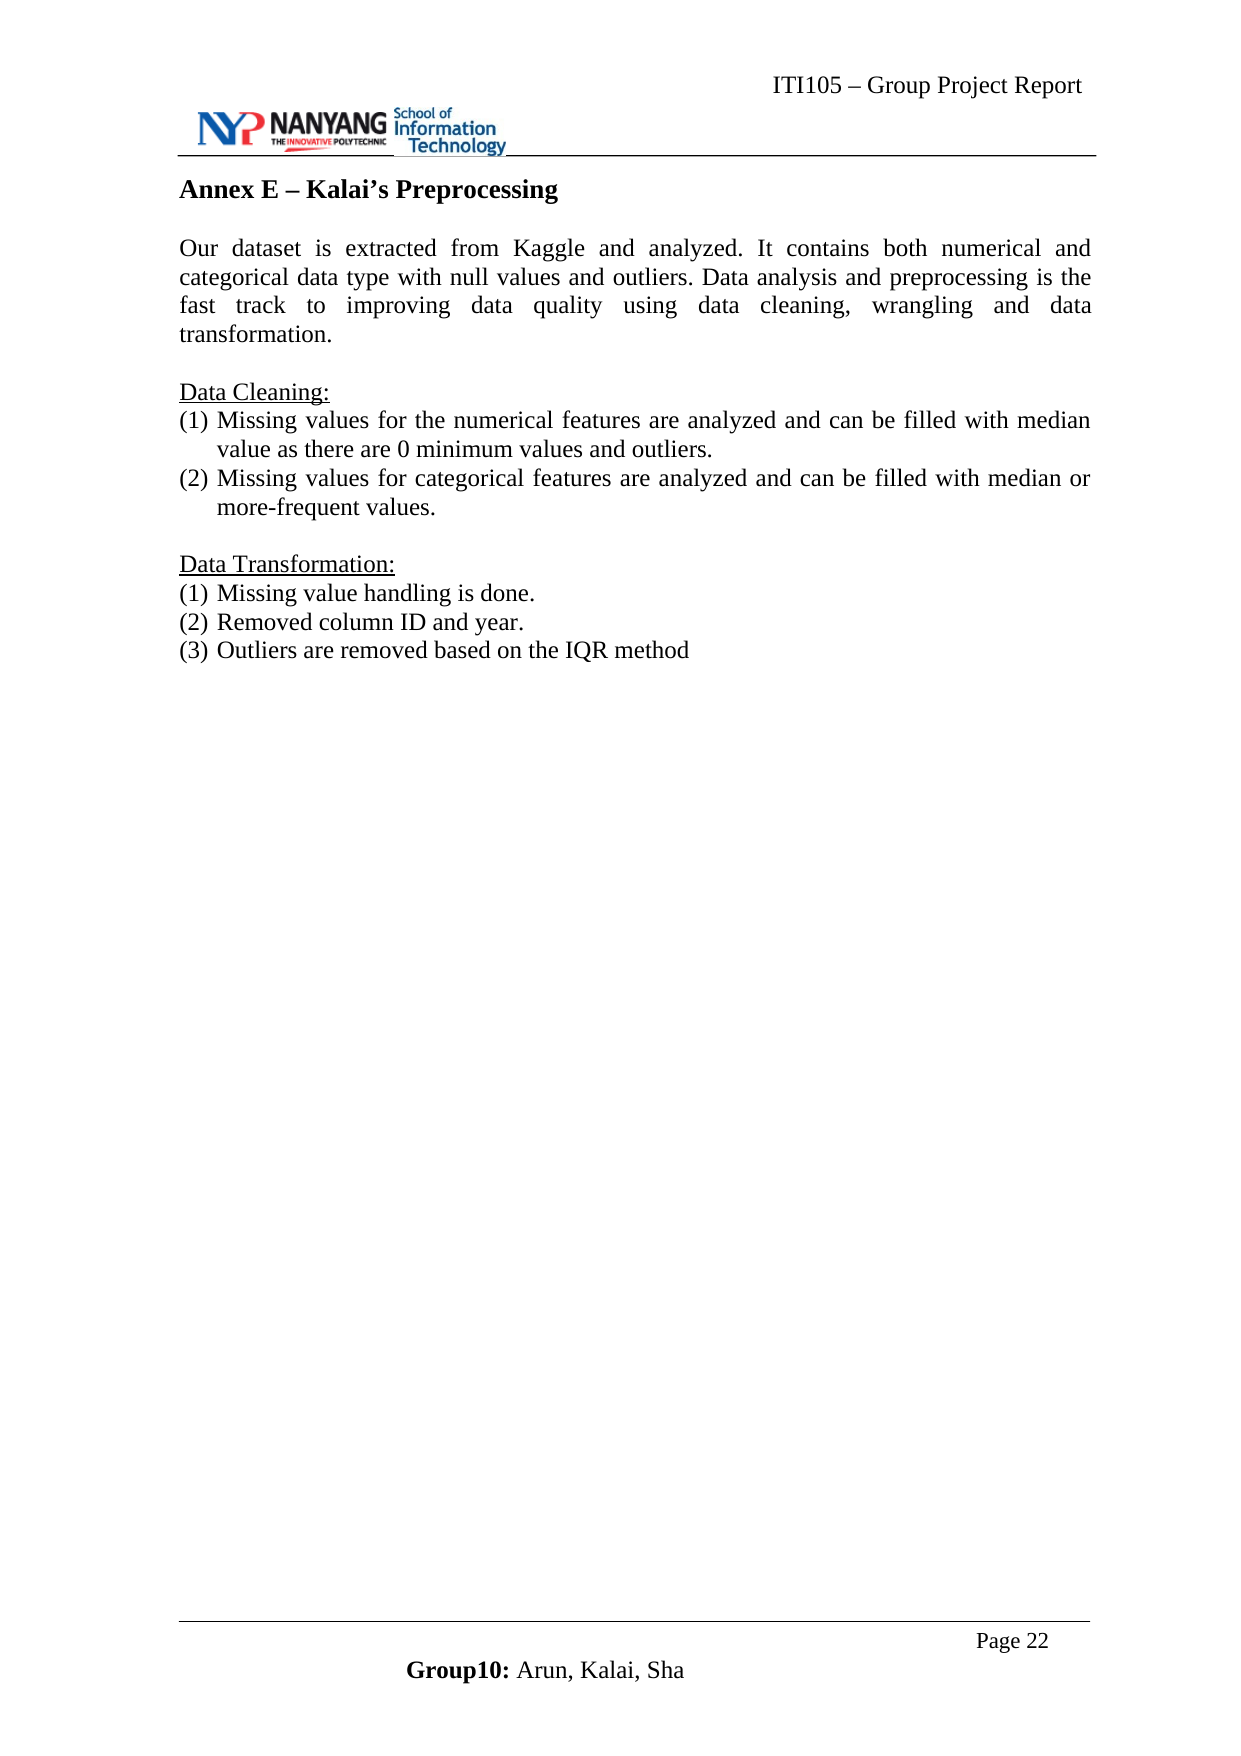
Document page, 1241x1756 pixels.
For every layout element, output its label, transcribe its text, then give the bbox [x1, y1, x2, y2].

text Data Cleaning: [179, 377, 1092, 405]
text Data Transformation: [179, 549, 1092, 578]
picture [394, 107, 506, 156]
list Removed column ID and year. [179, 607, 1092, 635]
list Outliers are removed based on the IQR method [179, 635, 1092, 664]
list Missing values for categorical features are analyzed and can be filled with median or more-frequent values. [179, 463, 1092, 520]
list Missing values for the numerical features are analyzed and can be filled with median value as there are 0 minimum values and outliers. [179, 405, 1092, 463]
text Our dataset is extracted from Kaggle and analyzed. It contains both numerical and categorical data type with null values and outliers. Data analysis and preprocessing is the fast track to improving data quality using data cleaning, wrangling and data transformation. [179, 233, 1092, 348]
subtitle Annex E – Kalai’s Preprocessing [179, 173, 1215, 204]
picture [197, 112, 387, 152]
list Missing value handling is done. [179, 578, 1092, 607]
